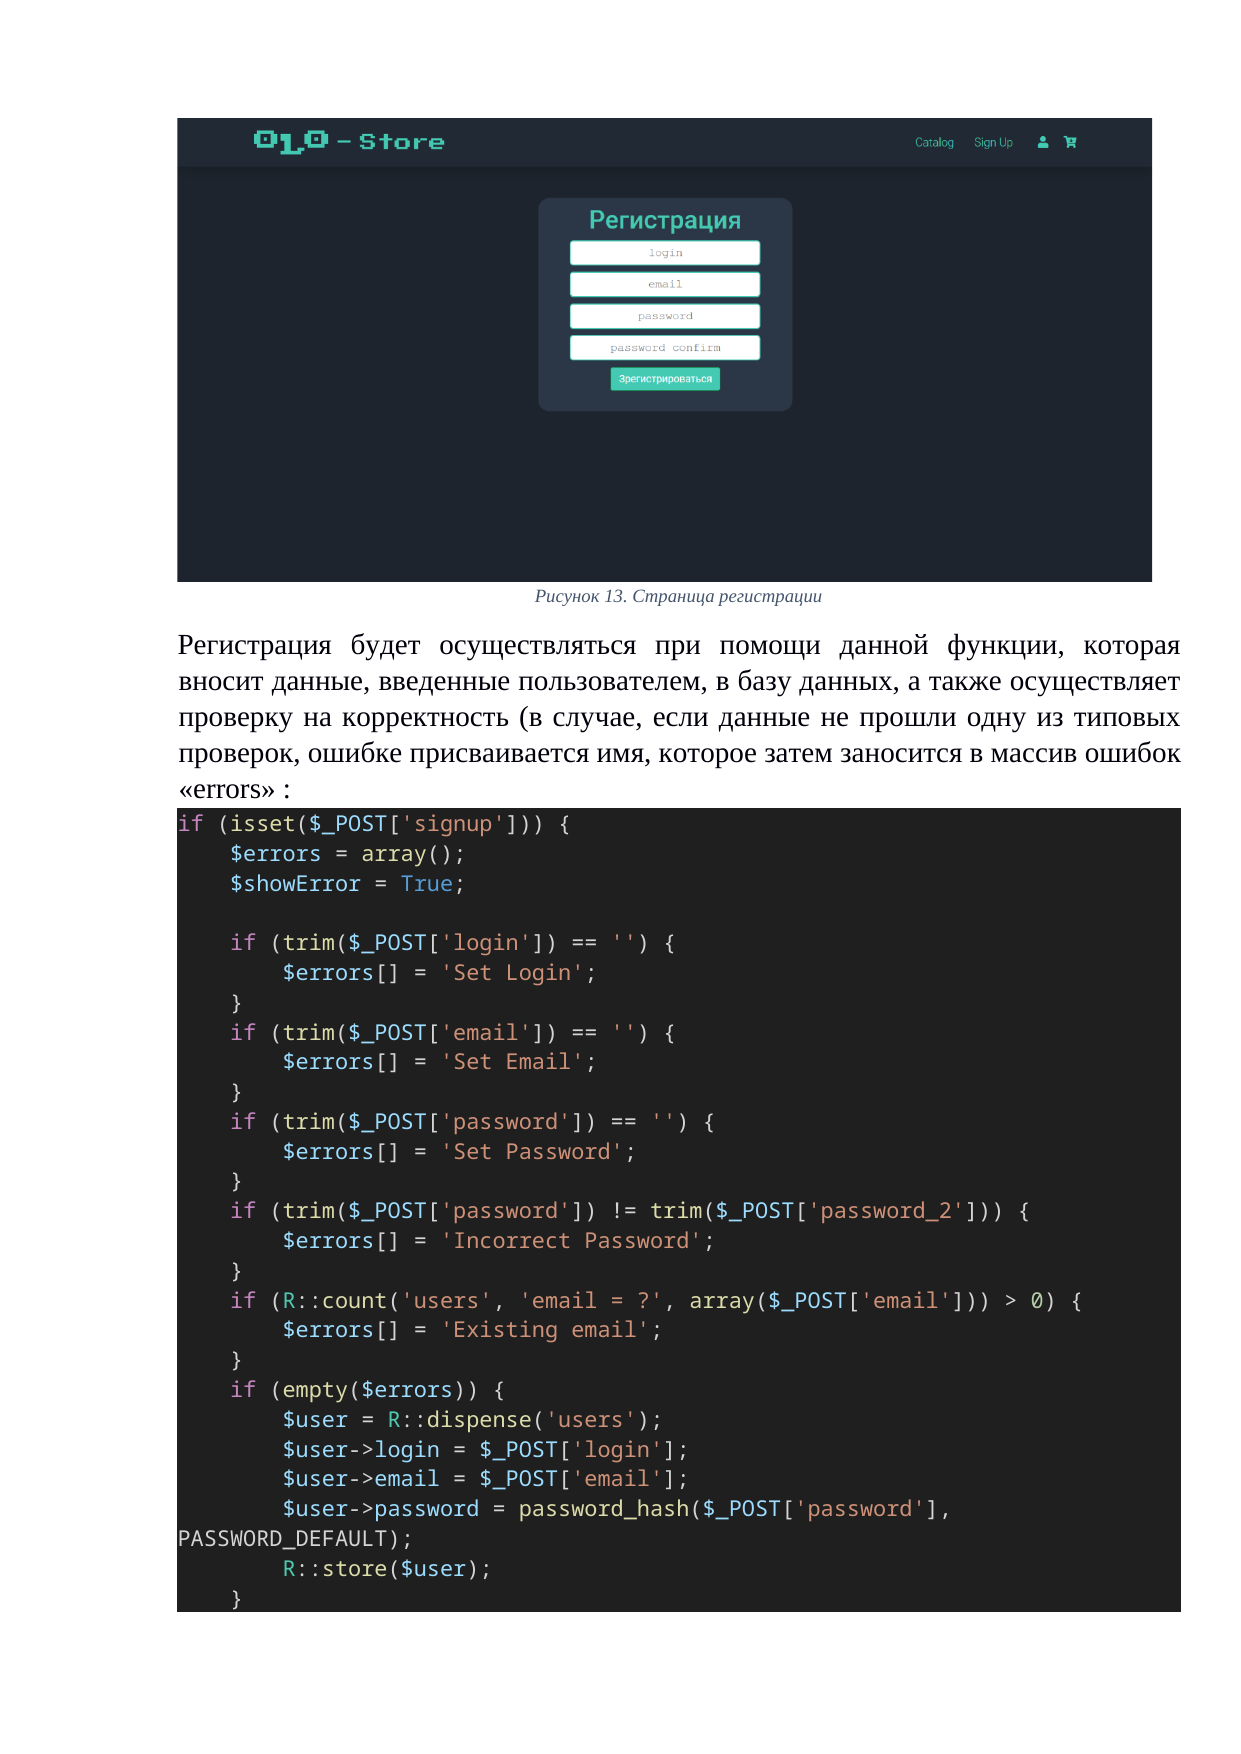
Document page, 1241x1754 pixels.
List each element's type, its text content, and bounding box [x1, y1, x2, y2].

text } [177, 1076, 1181, 1106]
text Регистрация будет осуществляться при помощи данной функции, которая вносит данные, введенные пользователем, в базу данных, а также осуществляет проверку на корректность (в случае, если данные не прошли одну из типовых проверок, ошибке присваивается имя, которое затем заносится в массив ошибок «errors» : [177, 627, 1181, 805]
text $errors[] = 'Set Password'; [177, 1136, 1181, 1165]
text } [177, 987, 1181, 1016]
text } [177, 1582, 1181, 1612]
text $errors[] = 'Set Login'; [177, 957, 1181, 987]
text if (trim($_POST['login']) == '') { [177, 927, 1181, 957]
text if (empty($errors)) { [177, 1374, 1181, 1404]
text $errors = array(); [177, 838, 1181, 867]
text $user->email = $_POST['email']; [177, 1463, 1181, 1493]
text } [177, 1255, 1181, 1284]
text $errors[] = 'Incorrect Password'; [177, 1225, 1181, 1255]
text if (trim($_POST['password']) != trim($_POST['password_2'])) { [177, 1195, 1181, 1225]
text if (trim($_POST['email']) == '') { [177, 1016, 1181, 1046]
text Рисунок 13. Страница регистрации [177, 584, 1181, 606]
text $user->password = password_hash($_POST['password'], PASSWORD_DEFAULT); [177, 1493, 1181, 1553]
text } [177, 1344, 1181, 1374]
picture [177, 118, 1153, 582]
text $showError = True; [177, 867, 1181, 897]
text $errors[] = 'Set Email'; [177, 1046, 1181, 1076]
text if (trim($_POST['password']) == '') { [177, 1106, 1181, 1136]
text if (isset($_POST['signup'])) { [177, 808, 1181, 838]
text $errors[] = 'Existing email'; [177, 1314, 1181, 1344]
text if (R::count('users', 'email = ?', array($_POST['email'])) > 0) { [177, 1284, 1181, 1314]
text R::store($user); [177, 1553, 1181, 1582]
text $user = R::dispense('users'); [177, 1404, 1181, 1433]
text $user->login = $_POST['login']; [177, 1433, 1181, 1463]
text } [177, 1165, 1181, 1195]
